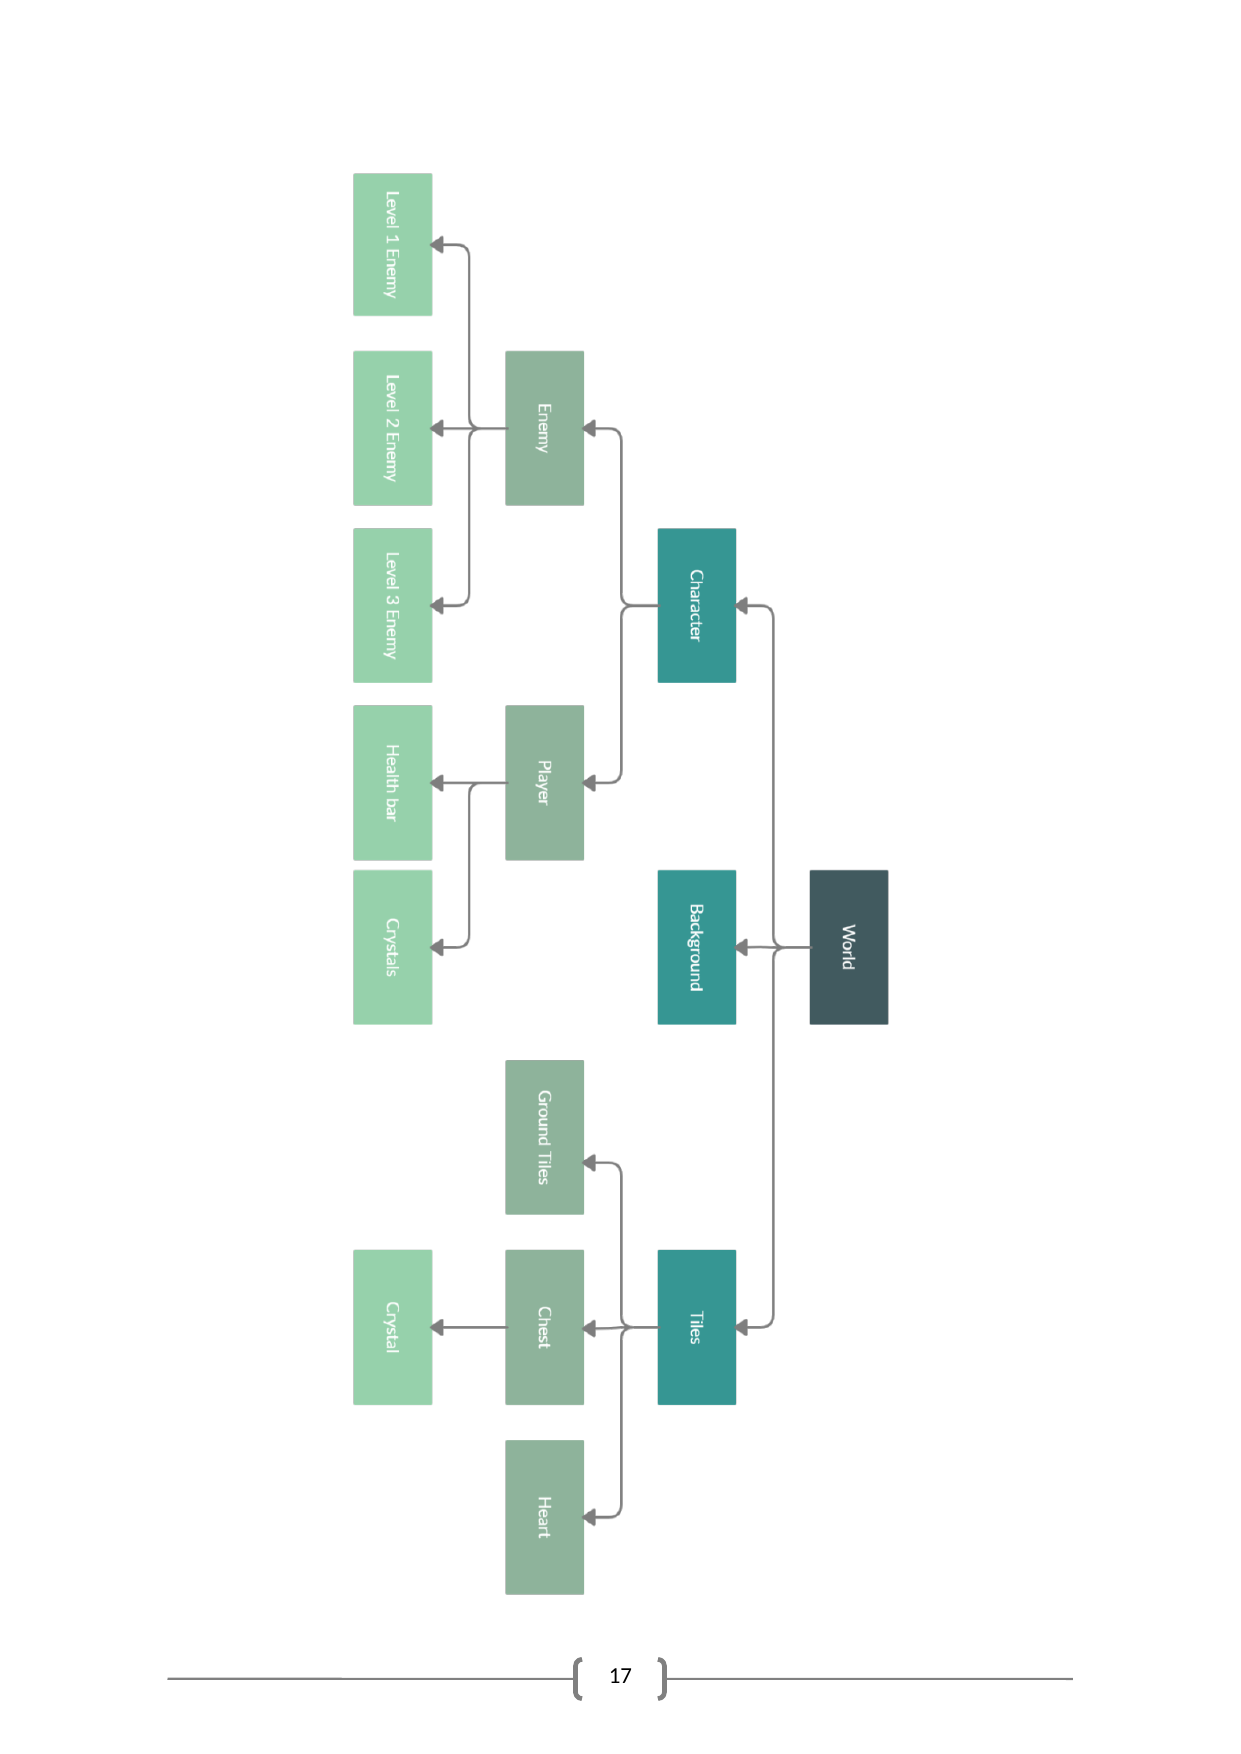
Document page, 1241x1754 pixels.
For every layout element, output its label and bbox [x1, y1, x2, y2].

picture [330, 151, 912, 1617]
